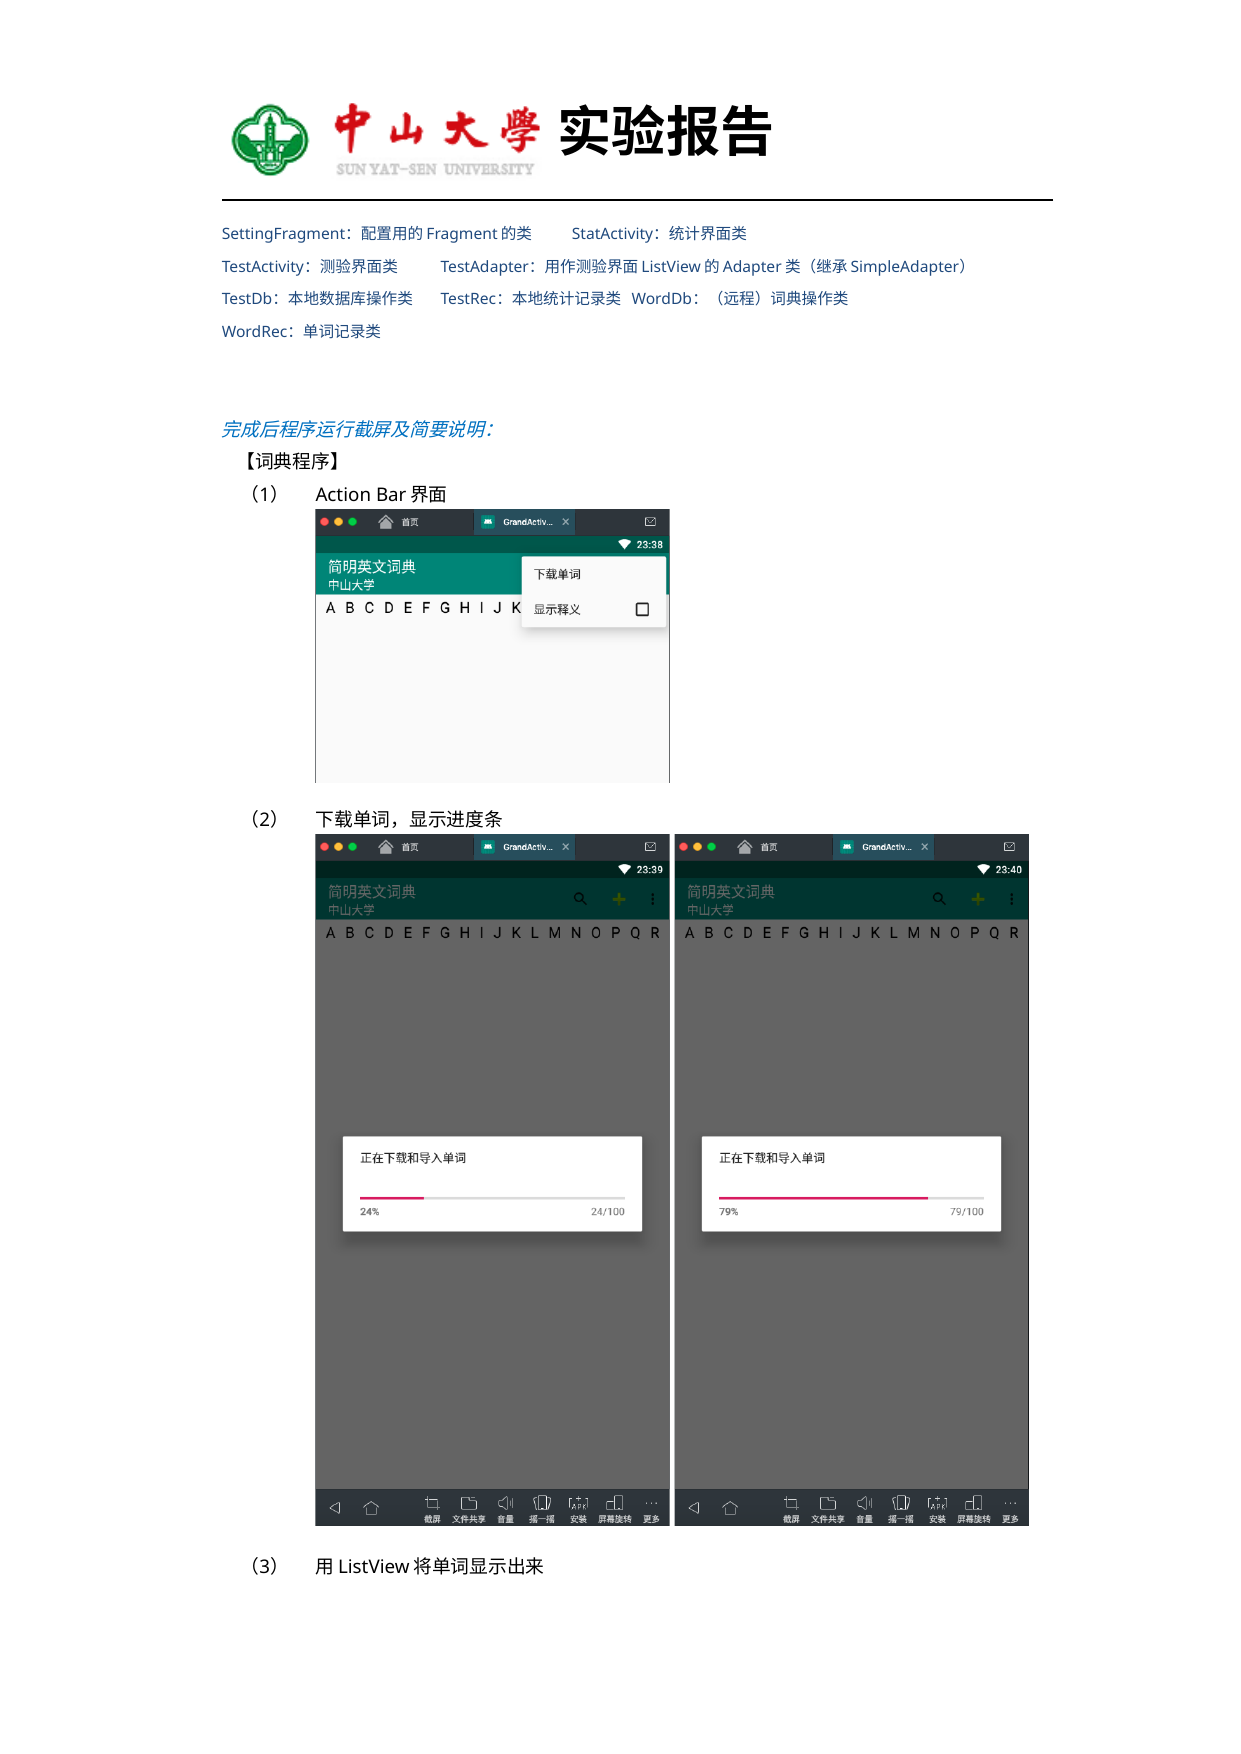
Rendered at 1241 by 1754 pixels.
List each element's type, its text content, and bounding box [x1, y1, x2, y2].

picture [315, 509, 670, 783]
list 下载单词，显示进度条 [240, 802, 1053, 834]
text WordRec：单词记录类 [222, 314, 1053, 347]
picture [221, 98, 543, 182]
text 完成后程序运行截屏及简要说明： [222, 412, 1053, 444]
text 【词典程序】 [222, 444, 1053, 477]
list 用ListView将单词显示出来 [240, 1549, 1053, 1582]
text TestDb：本地数据库操作类 TestRec：本地统计记录类 WordDb：（远程）词典操作类 [222, 282, 1053, 314]
list Action Bar界面 [240, 477, 1053, 509]
picture [674, 834, 1029, 1526]
picture [315, 834, 670, 1526]
text SettingFragment：配置用的Fragment的类 StatActivity：统计界面类 [222, 217, 1053, 249]
text TestActivity：测验界面类 TestAdapter：用作测验界面ListView的Adapter类（继承SimpleAdapter） [222, 249, 1053, 282]
